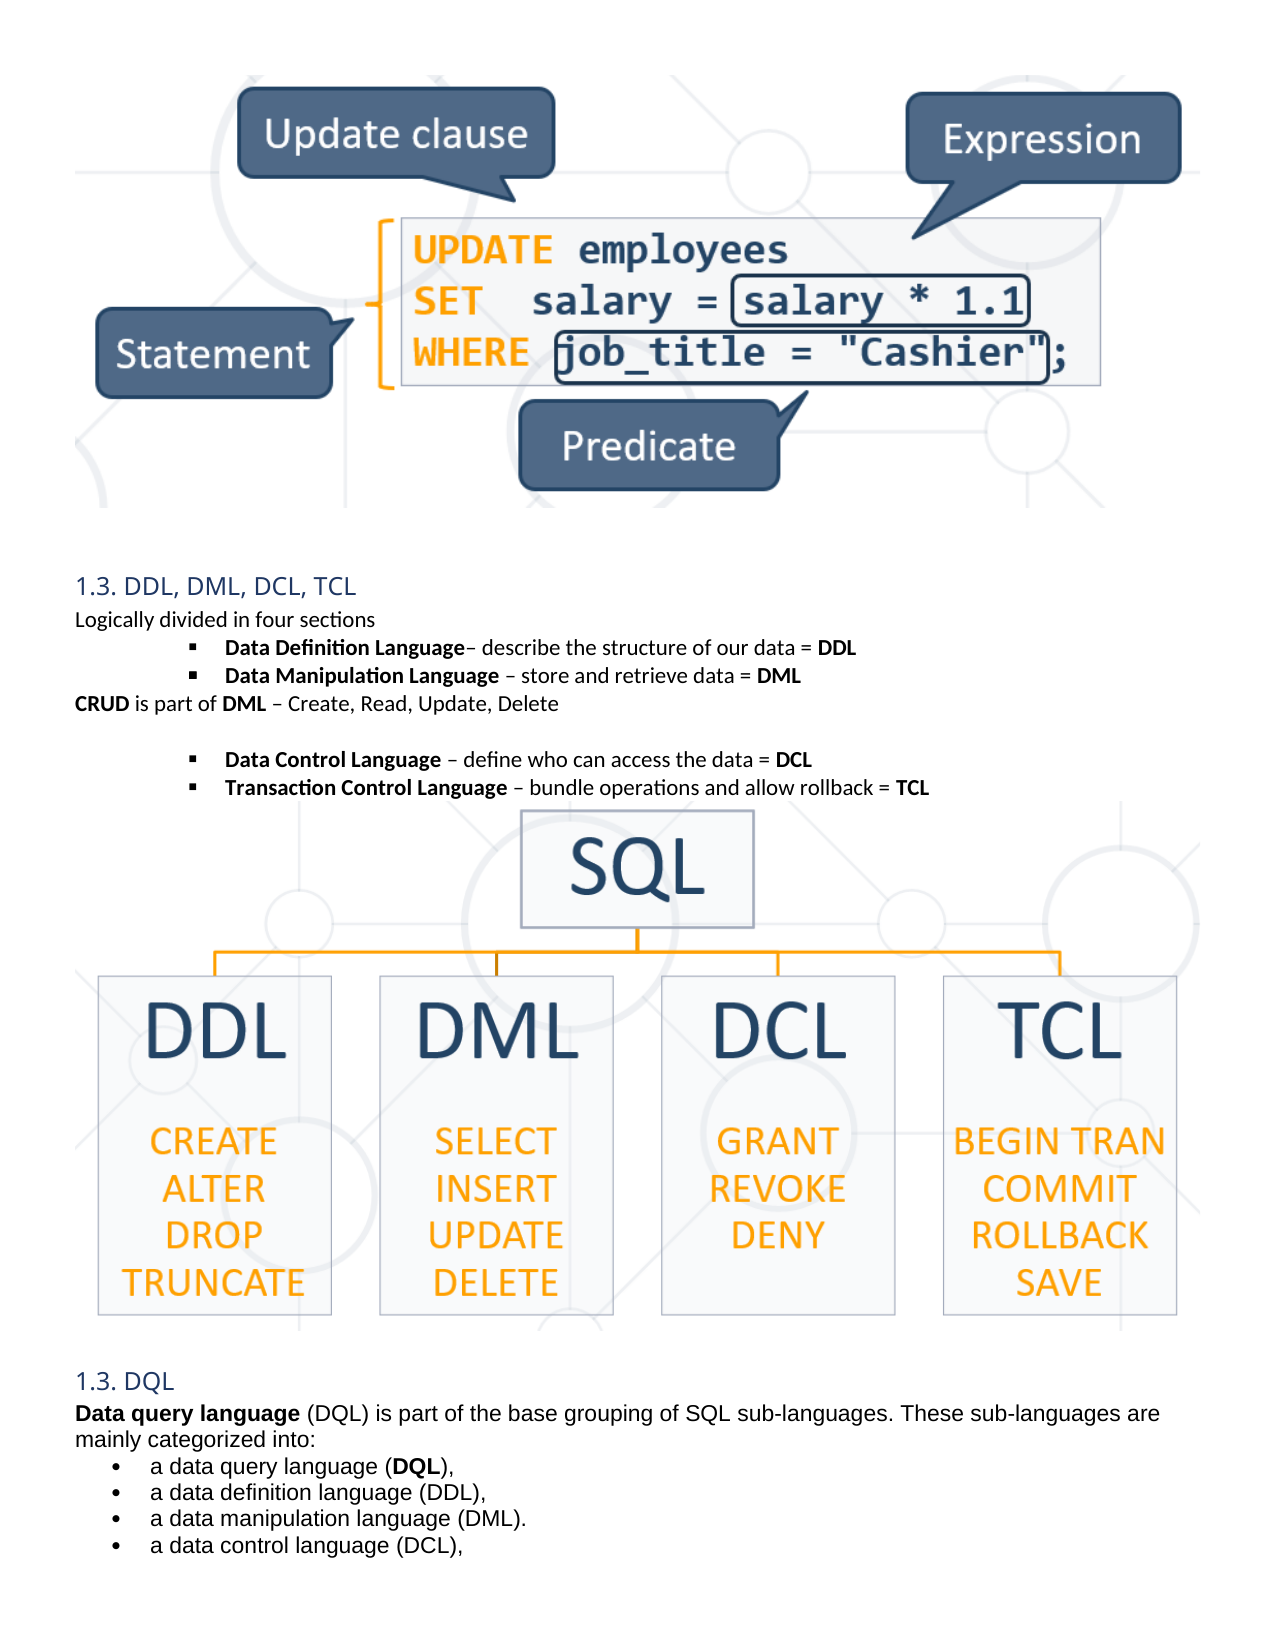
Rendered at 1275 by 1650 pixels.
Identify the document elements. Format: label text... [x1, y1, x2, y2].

list a data definition language (DDL), [112, 1479, 1200, 1505]
subtitle 1.3. DDL, DML, DCL, TCL [75, 568, 1200, 602]
list a data manipulation language (DML). [112, 1505, 1200, 1532]
text Data query language (DQL) is part of the base grouping of SQL sub-languages. These sub-languages are mainly categorized into: [75, 1400, 1200, 1453]
list a data query language (DQL), [112, 1453, 1200, 1479]
subtitle 1.3. DQL [75, 1363, 1200, 1397]
text Logically divided in four sections [75, 605, 1200, 633]
picture [75, 801, 1200, 1331]
list a data control language (DCL), [112, 1532, 1200, 1558]
list Data Manipulation Language – store and retrieve data = DML [187, 661, 1200, 689]
list Data Control Language – define who can access the data = DCL [187, 745, 1200, 773]
list Transaction Control Language – bundle operations and allow rollback = TCL [187, 773, 1200, 801]
list Data Definition Language– describe the structure of our data = DDL [187, 633, 1200, 661]
picture [75, 75, 1200, 508]
text CRUD is part of DML – Create, Read, Update, Delete [75, 689, 1200, 717]
